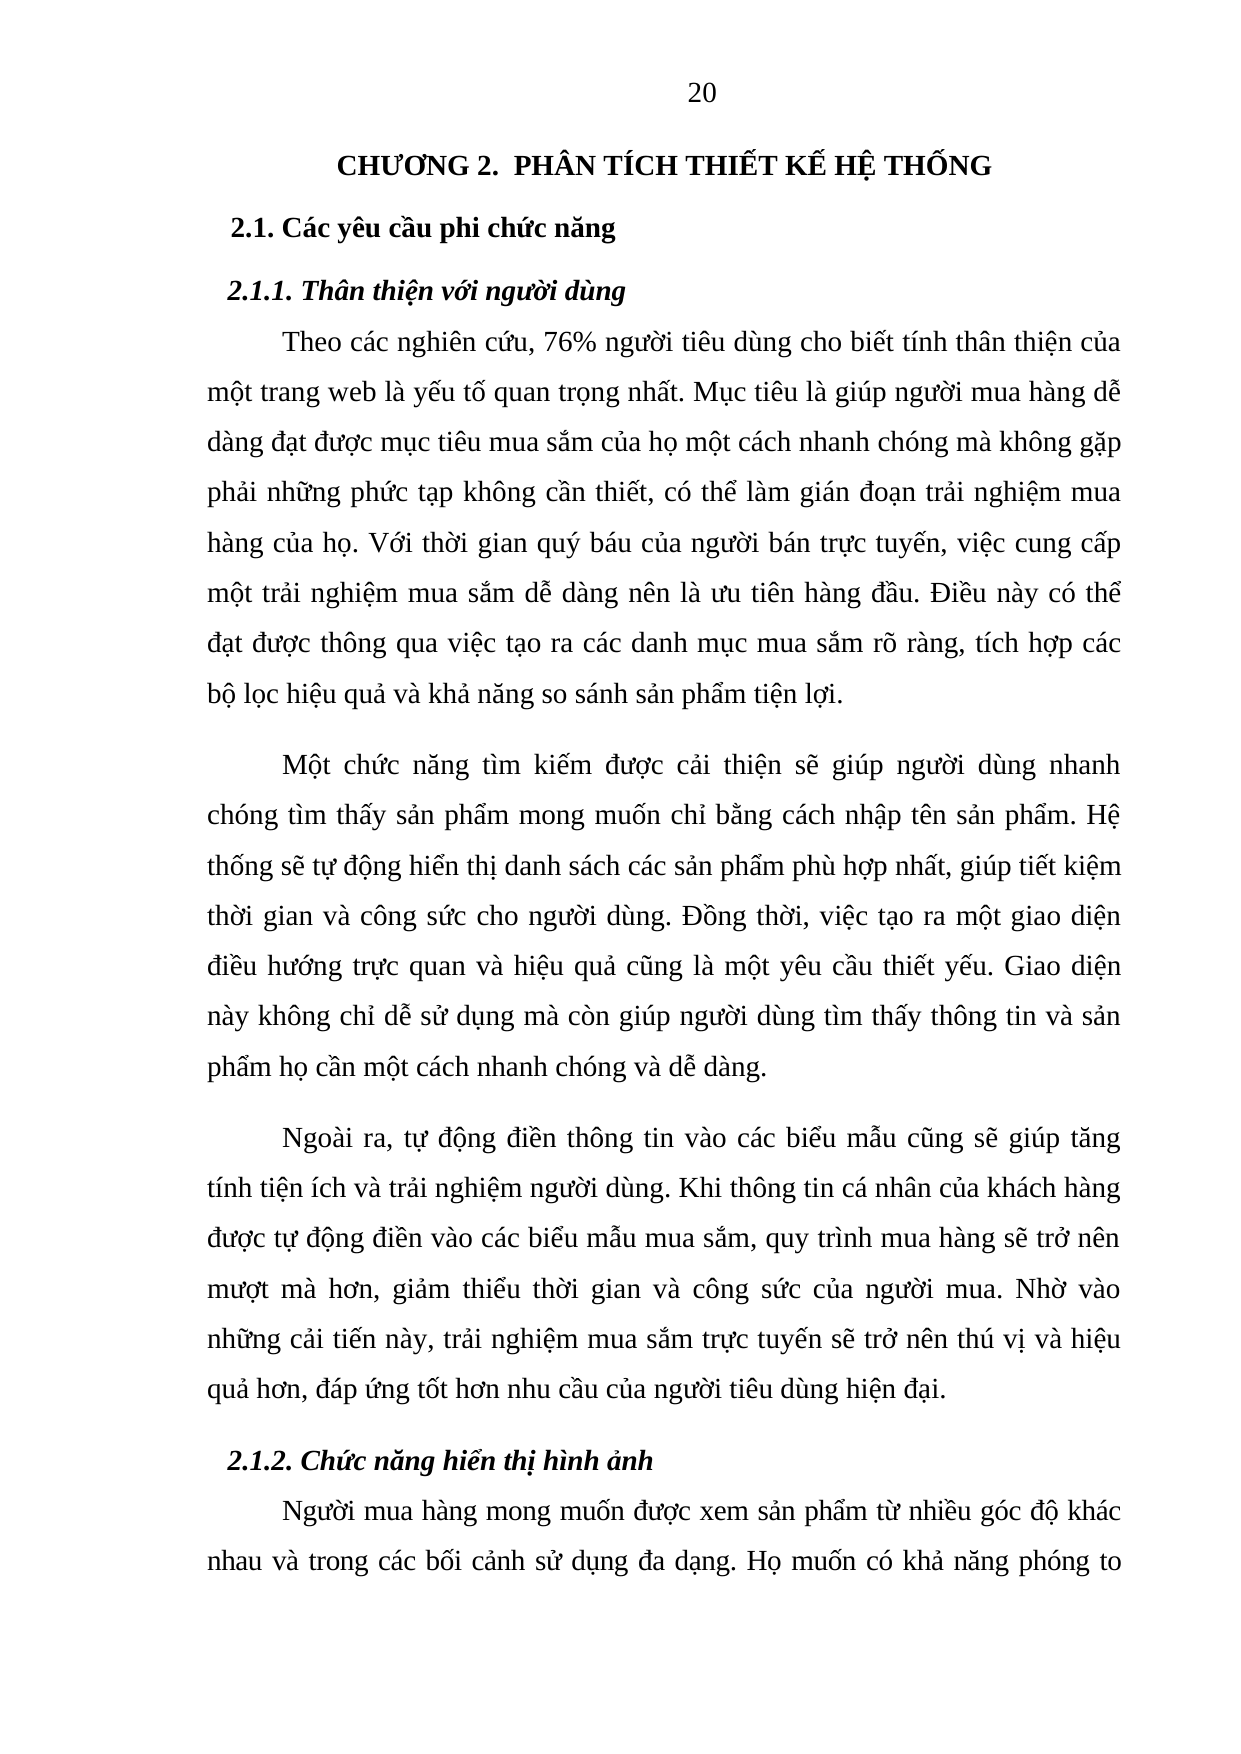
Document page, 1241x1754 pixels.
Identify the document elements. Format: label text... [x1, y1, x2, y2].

subtitle Chức năng hiển thị hình ảnh [227, 1443, 1122, 1476]
subtitle Các yêu cầu phi chức năng [230, 211, 1122, 244]
subtitle Thân thiện với người dùng [227, 273, 1122, 307]
text Một chức năng tìm kiếm được cải thiện sẽ giúp người dùng nhanh chóng tìm thấy sản phẩm mong muốn chỉ bằng cách nhập tên sản phẩm. Hệ thống sẽ tự động hiển thị danh sách các sản phẩm phù hợp nhất, giúp tiết kiệm thời gian và công sức cho người dùng. Đồng thời, việc tạo ra một giao diện điều hướng trực quan và hiệu quả cũng là một yêu cầu thiết yếu. Giao diện này không chỉ dễ sử dụng mà còn giúp người dùng tìm thấy thông tin và sản phẩm họ cần một cách nhanh chóng và dễ dàng. [207, 747, 1122, 1082]
text Ngoài ra, tự động điền thông tin vào các biểu mẫu cũng sẽ giúp tăng tính tiện ích và trải nghiệm người dùng. Khi thông tin cá nhân của khách hàng được tự động điền vào các biểu mẫu mua sắm, quy trình mua hàng sẽ trở nên mượt mà hơn, giảm thiểu thời gian và công sức của người mua. Nhờ vào những cải tiến này, trải nghiệm mua sắm trực tuyến sẽ trở nên thú vị và hiệu quả hơn, đáp ứng tốt hơn nhu cầu của người tiêu dùng hiện đại. [207, 1120, 1122, 1405]
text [207, 1493, 1122, 1577]
subtitle PHÂN TÍCH THIẾT KẾ HỆ THỐNG [207, 148, 1122, 181]
text Theo các nghiên cứu, 76% người tiêu dùng cho biết tính thân thiện của một trang web là yếu tố quan trọng nhất. Mục tiêu là giúp người mua hàng dễ dàng đạt được mục tiêu mua sắm của họ một cách nhanh chóng mà không gặp phải những phức tạp không cần thiết, có thể làm gián đoạn trải nghiệm mua hàng của họ. Với thời gian quý báu của người bán trực tuyến, việc cung cấp một trải nghiệm mua sắm dễ dàng nên là ưu tiên hàng đầu. Điều này có thể đạt được thông qua việc tạo ra các danh mục mua sắm rõ ràng, tích hợp các bộ lọc hiệu quả và khả năng so sánh sản phẩm tiện lợi. [207, 324, 1122, 709]
